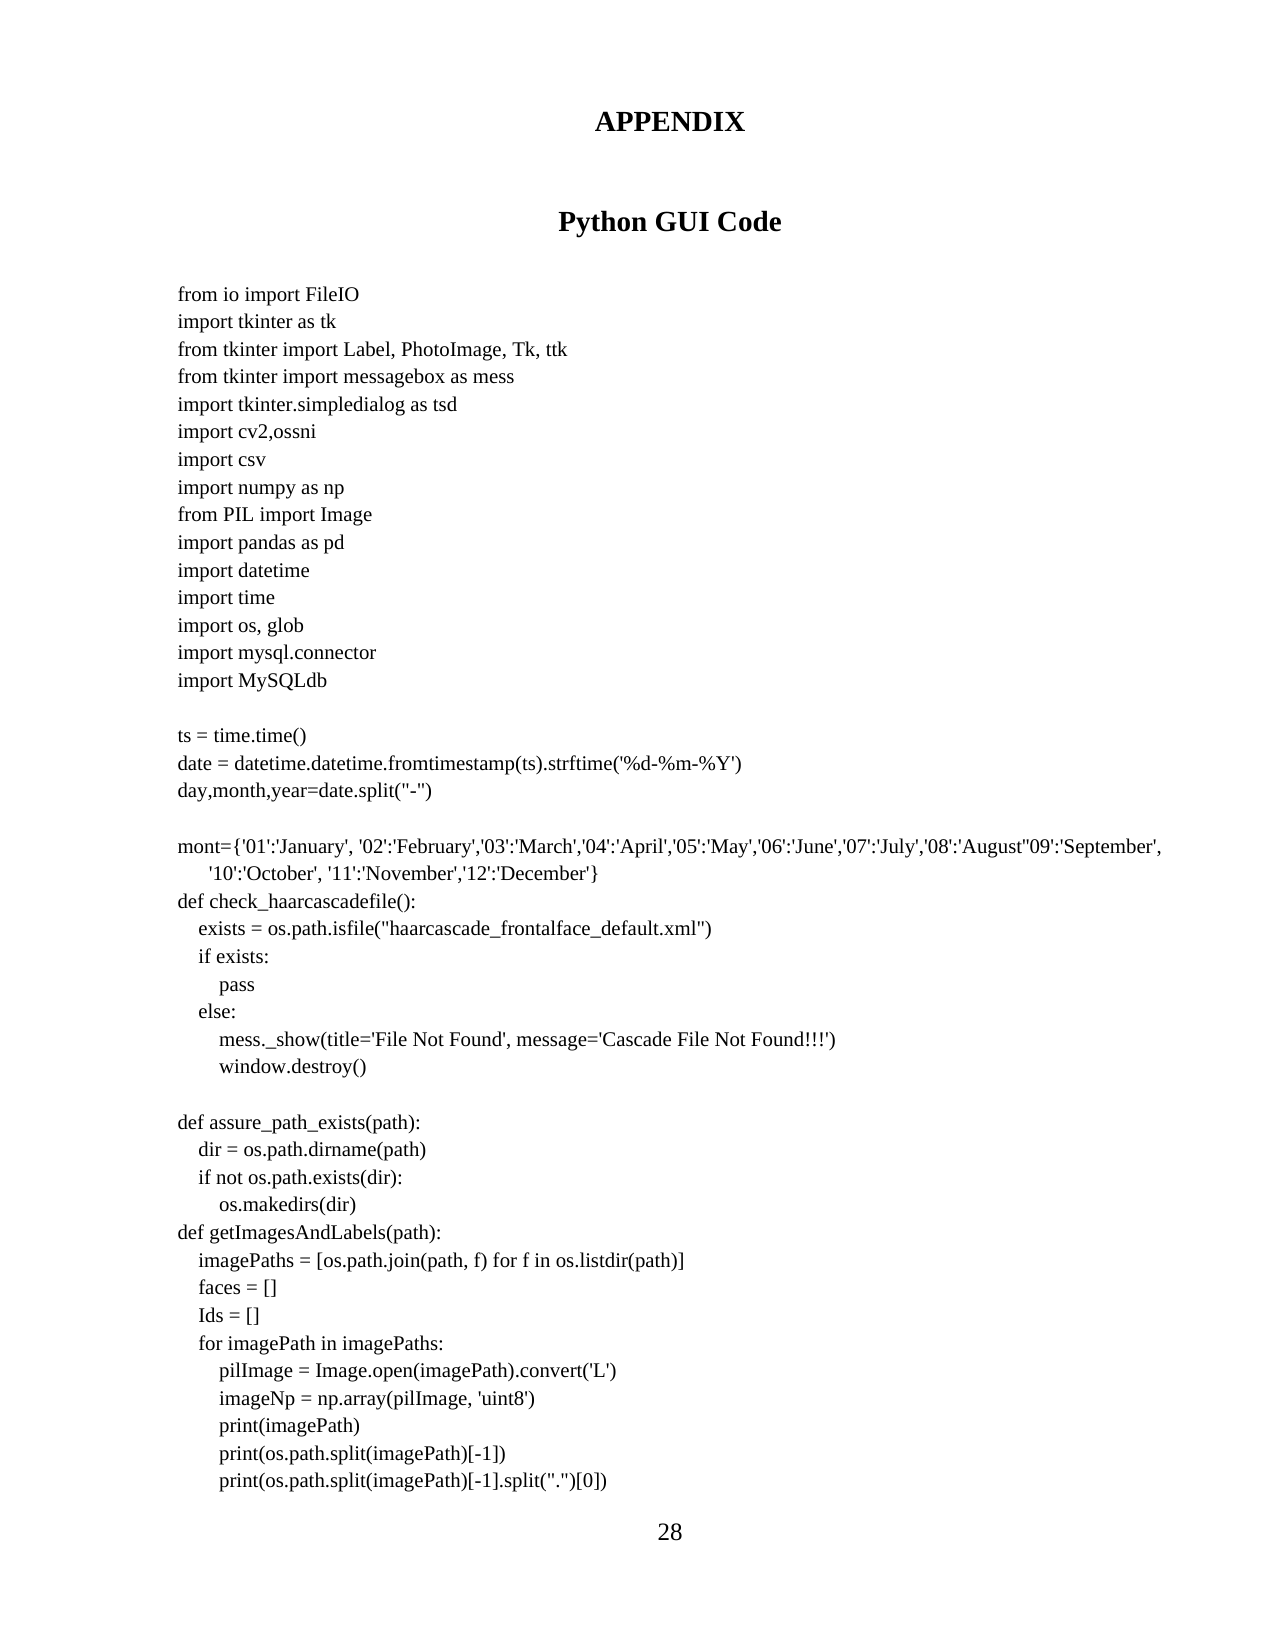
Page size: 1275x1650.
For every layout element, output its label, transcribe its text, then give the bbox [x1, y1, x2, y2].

text import tkinter as tk [177, 309, 1162, 333]
text from tkinter import messagebox as mess [177, 364, 1162, 388]
text import cv2,ossni [177, 419, 1162, 443]
text Ids = [] [177, 1303, 1162, 1327]
text pilImage = Image.open(imagePath).convert('L') [177, 1358, 1162, 1382]
text else: [177, 999, 1162, 1023]
text def check_haarcascadefile(): [177, 889, 1162, 913]
text import tkinter.simpledialog as tsd [177, 392, 1162, 416]
text def assure_path_exists(path): [177, 1109, 1162, 1134]
text date = datetime.datetime.fromtimestamp(ts).strftime('%d-%m-%Y') [177, 751, 1162, 775]
text import MySQLdb [177, 668, 1162, 692]
text faces = [] [177, 1275, 1162, 1299]
text import time [177, 585, 1162, 609]
text window.destroy() [177, 1054, 1162, 1078]
text os.makedirs(dir) [177, 1192, 1162, 1216]
text day,month,year=date.split("-") [177, 778, 1162, 802]
text import datetime [177, 557, 1162, 582]
text mess._show(title='File Not Found', message='Cascade File Not Found!!!') [177, 1027, 1162, 1051]
text for imagePath in imagePaths: [177, 1330, 1162, 1354]
text exists = os.path.isfile("haarcascade_frontalface_default.xml") [177, 916, 1162, 940]
text from tkinter import Label, PhotoImage, Tk, ttk [177, 337, 1162, 361]
text if not os.path.exists(dir): [177, 1165, 1162, 1189]
text print(imagePath) [177, 1413, 1162, 1437]
text '10':'October', '11':'November','12':'December'} [177, 861, 1162, 885]
text ts = time.time() [177, 723, 1162, 747]
text from PIL import Image [177, 502, 1162, 526]
text import mysql.connector [177, 640, 1162, 664]
text dir = os.path.dirname(path) [177, 1137, 1162, 1161]
text print(os.path.split(imagePath)[-1]) [177, 1441, 1162, 1465]
text APPENDIX [177, 104, 1162, 137]
text imagePaths = [os.path.join(path, f) for f in os.listdir(path)] [177, 1248, 1162, 1272]
text imageNp = np.array(pilImage, 'uint8') [177, 1386, 1162, 1410]
text def getImagesAndLabels(path): [177, 1220, 1162, 1244]
text mont={'01':'January', '02':'February','03':'March','04':'April','05':'May','06':'June','07':'July','08':'August''09':'September', [177, 833, 1162, 858]
text from io import FileIO [177, 281, 1162, 306]
text import pandas as pd [177, 530, 1162, 554]
text import os, glob [177, 613, 1162, 637]
text Python GUI Code [177, 204, 1162, 238]
text print(os.path.split(imagePath)[-1].split(".")[0]) [177, 1468, 1162, 1492]
text import csv [177, 447, 1162, 471]
text pass [177, 972, 1162, 996]
text if exists: [177, 944, 1162, 968]
text import numpy as np [177, 475, 1162, 499]
